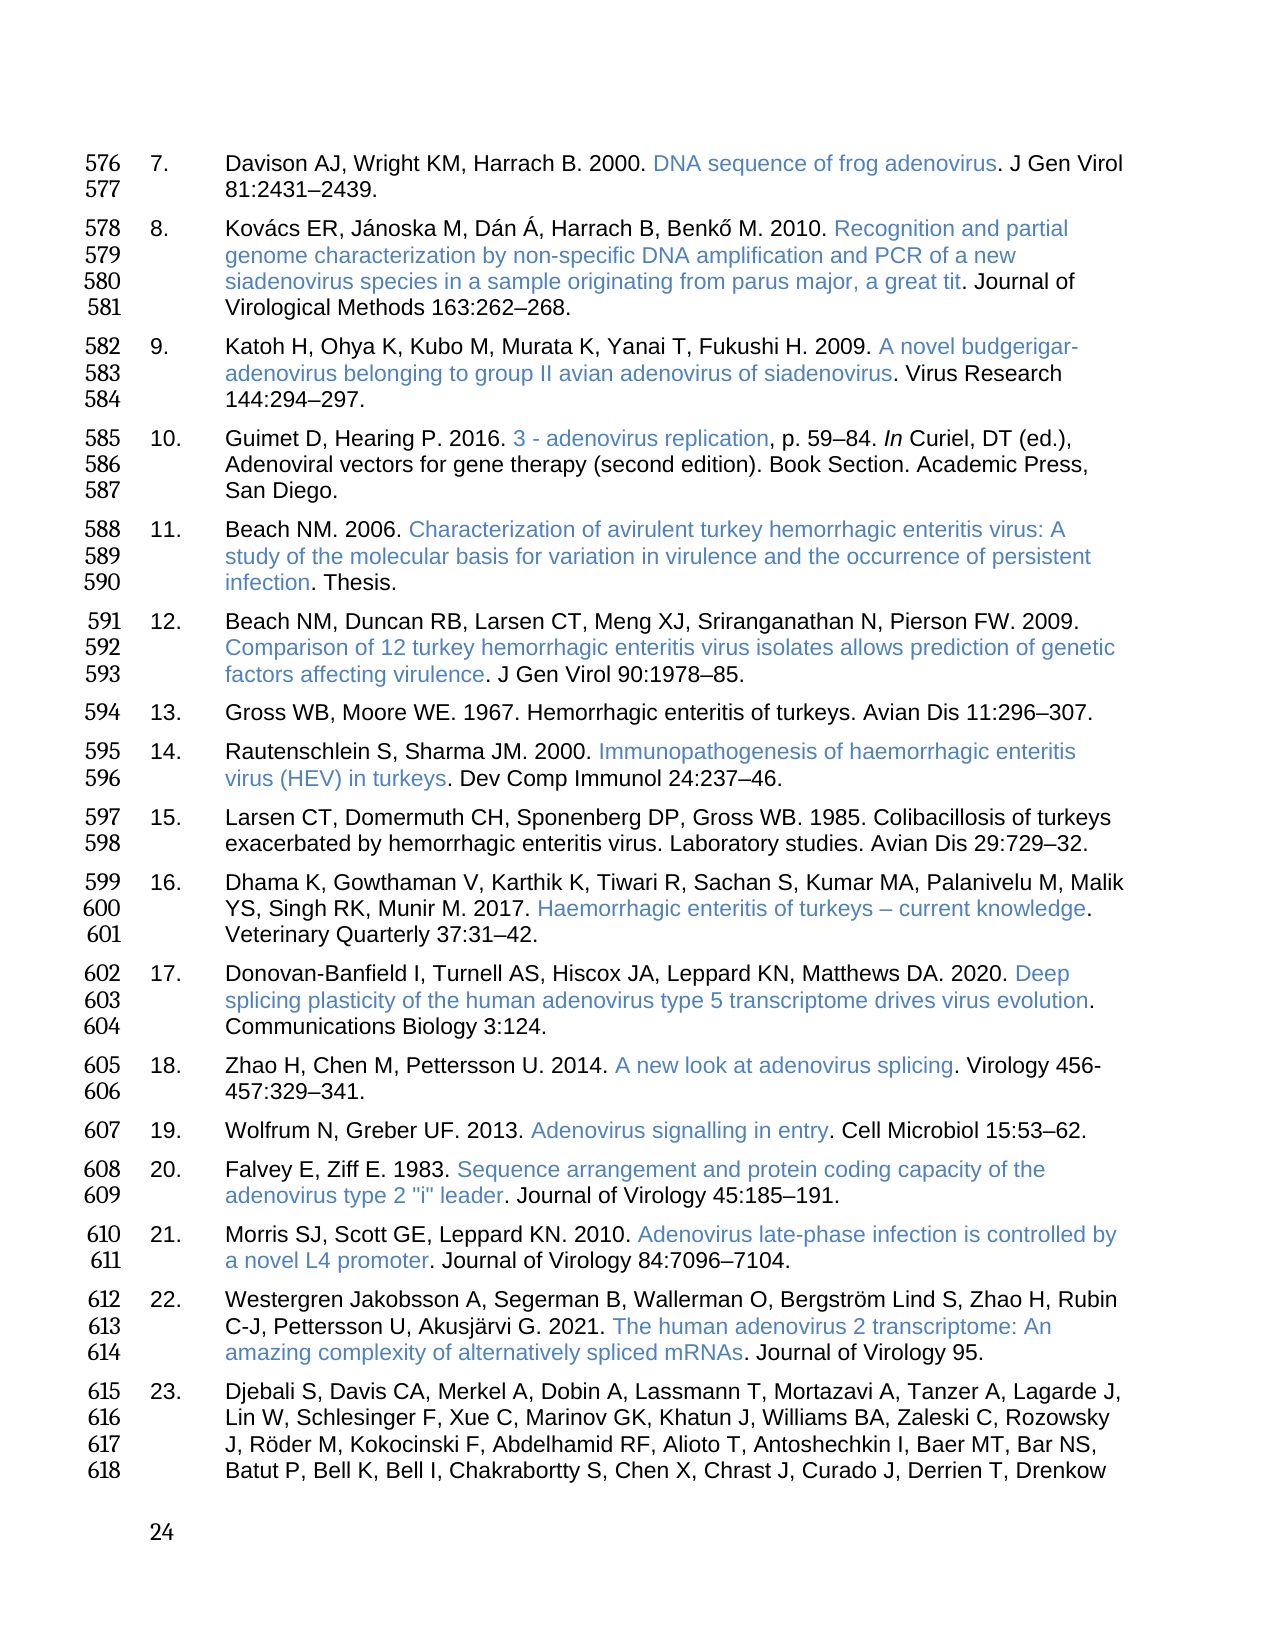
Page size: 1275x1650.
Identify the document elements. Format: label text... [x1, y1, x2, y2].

text 21. Morris SJ, Scott GE, Leppard KN. 2010. Adenovirus late-phase infection is controlled by a novel L4 promoter. Journal of Virology 84:7096–7104. [150, 1221, 1125, 1274]
text 11. Beach NM. 2006. Characterization of avirulent turkey hemorrhagic enteritis virus: A study of the molecular basis for variation in virulence and the occurrence of persistent infection. Thesis. [150, 516, 1125, 595]
text 18. Zhao H, Chen M, Pettersson U. 2014. A new look at adenovirus splicing. Virology 456-457:329–341. [150, 1052, 1125, 1104]
text 15. Larsen CT, Domermuth CH, Sponenberg DP, Gross WB. 1985. Colibacillosis of turkeys exacerbated by hemorrhagic enteritis virus. Laboratory studies. Avian Dis 29:729–32. [150, 803, 1125, 856]
text 14. Rautenschlein S, Sharma JM. 2000. Immunopathogenesis of haemorrhagic enteritis virus (HEV) in turkeys. Dev Comp Immunol 24:237–46. [150, 738, 1125, 791]
text 10. Guimet D, Hearing P. 2016. 3 - adenovirus replication, p. 59–84. In Curiel, DT (ed.), Adenoviral vectors for gene therapy (second edition). Book Section. Academic Press, San Diego. [150, 425, 1125, 504]
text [150, 1378, 1125, 1483]
text 22. Westergren Jakobsson A, Segerman B, Wallerman O, Bergström Lind S, Zhao H, Rubin C-J, Pettersson U, Akusjärvi G. 2021. The human adenovirus 2 transcriptome: An amazing complexity of alternatively spliced mRNAs. Journal of Virology 95. [150, 1286, 1125, 1365]
text 7. Davison AJ, Wright KM, Harrach B. 2000. DNA sequence of frog adenovirus. J Gen Virol 81:2431–2439. [150, 150, 1125, 203]
text 8. Kovács ER, Jánoska M, Dán Á, Harrach B, Benkő M. 2010. Recognition and partial genome characterization by non-specific DNA amplification and PCR of a new siadenovirus species in a sample originating from parus major, a great tit. Journal of Virological Methods 163:262–268. [150, 215, 1125, 321]
text 12. Beach NM, Duncan RB, Larsen CT, Meng XJ, Sriranganathan N, Pierson FW. 2009. Comparison of 12 turkey hemorrhagic enteritis virus isolates allows prediction of genetic factors affecting virulence. J Gen Virol 90:1978–85. [150, 608, 1125, 687]
text 16. Dhama K, Gowthaman V, Karthik K, Tiwari R, Sachan S, Kumar MA, Palanivelu M, Malik YS, Singh RK, Munir M. 2017. Haemorrhagic enteritis of turkeys – current knowledge. Veterinary Quarterly 37:31–42. [150, 869, 1125, 948]
text 17. Donovan-Banfield I, Turnell AS, Hiscox JA, Leppard KN, Matthews DA. 2020. Deep splicing plasticity of the human adenovirus type 5 transcriptome drives virus evolution. Communications Biology 3:124. [150, 960, 1125, 1039]
text 13. Gross WB, Moore WE. 1967. Hemorrhagic enteritis of turkeys. Avian Dis 11:296–307. [150, 699, 1125, 726]
text 9. Katoh H, Ohya K, Kubo M, Murata K, Yanai T, Fukushi H. 2009. A novel budgerigar-adenovirus belonging to group II avian adenovirus of siadenovirus. Virus Research 144:294–297. [150, 333, 1125, 412]
text 19. Wolfrum N, Greber UF. 2013. Adenovirus signalling in entry. Cell Microbiol 15:53–62. [150, 1117, 1125, 1143]
text 20. Falvey E, Ziff E. 1983. Sequence arrangement and protein coding capacity of the adenovirus type 2 "i" leader. Journal of Virology 45:185–191. [150, 1156, 1125, 1208]
